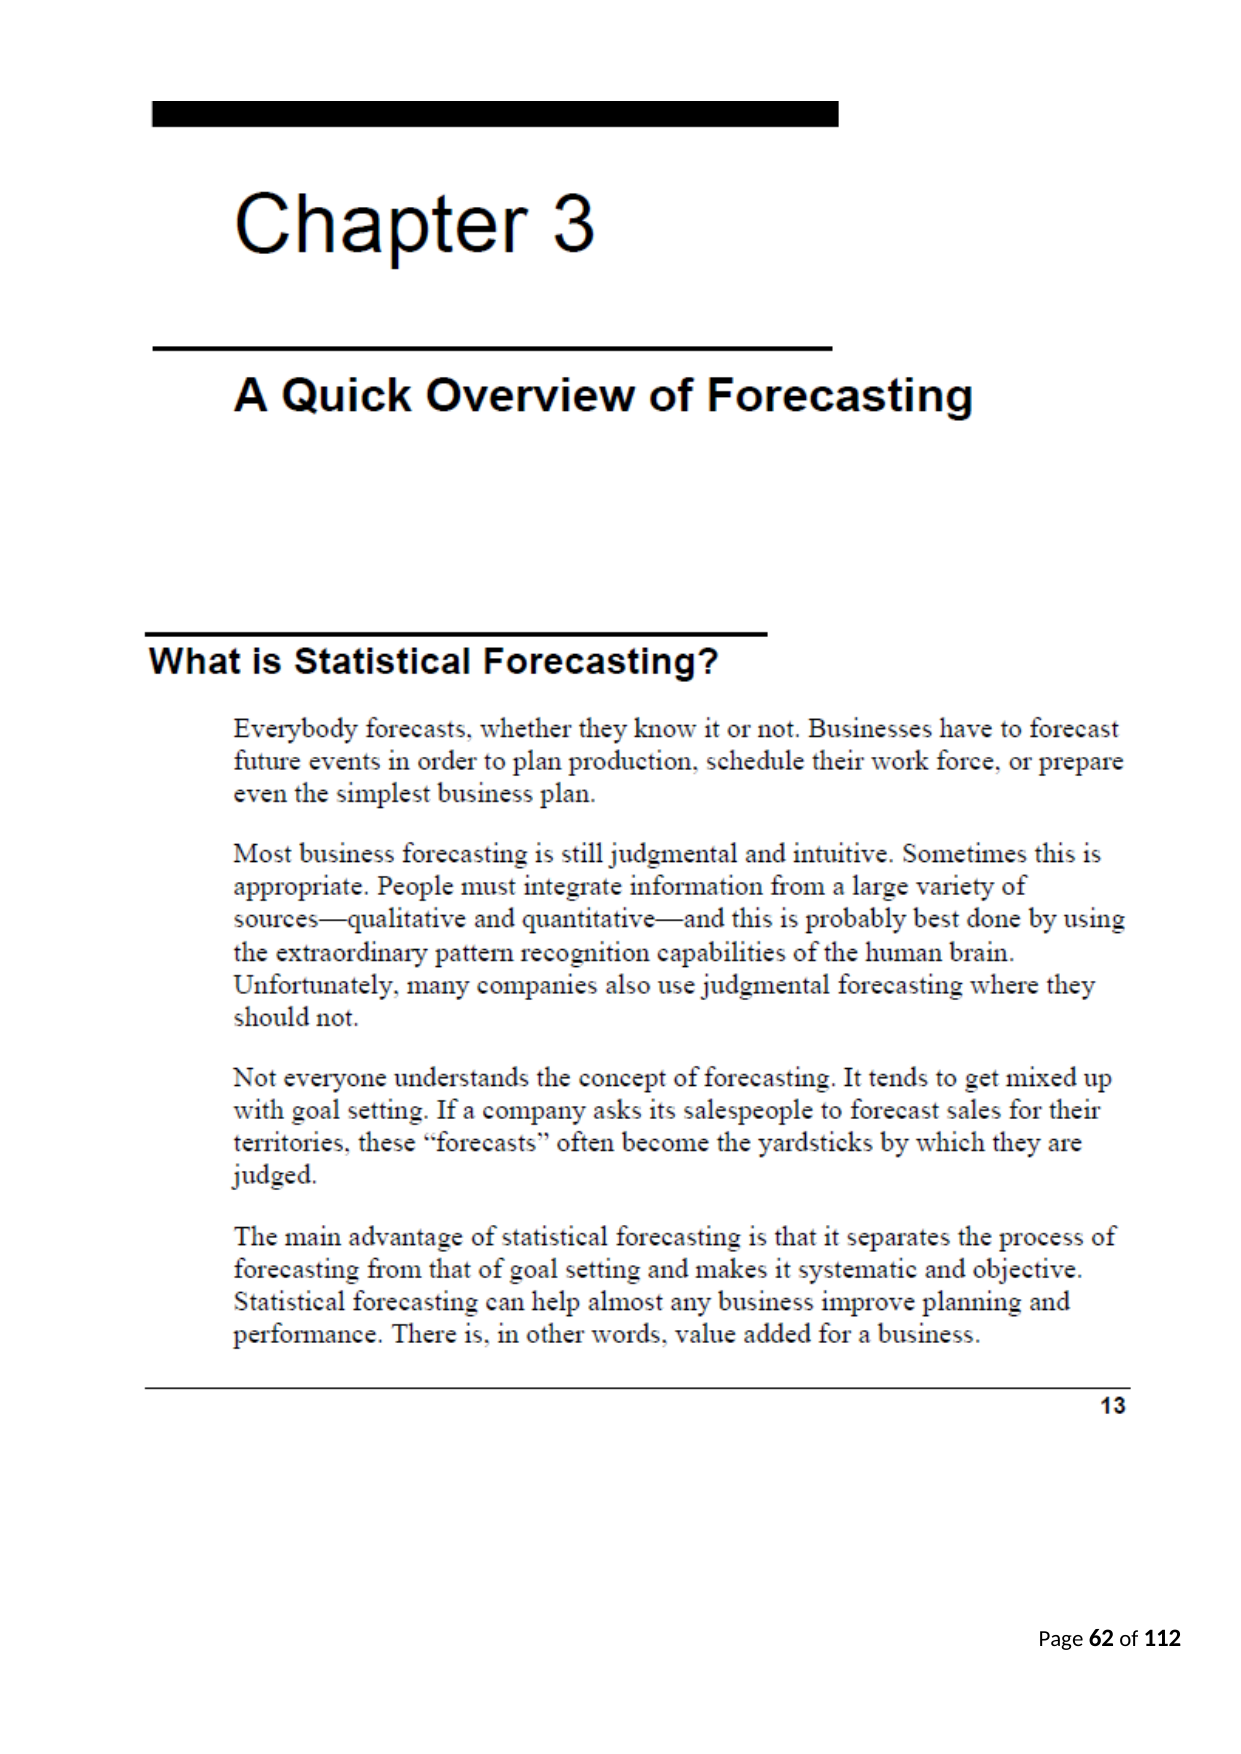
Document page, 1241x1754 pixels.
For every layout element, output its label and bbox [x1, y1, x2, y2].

picture [88, 101, 1182, 1431]
